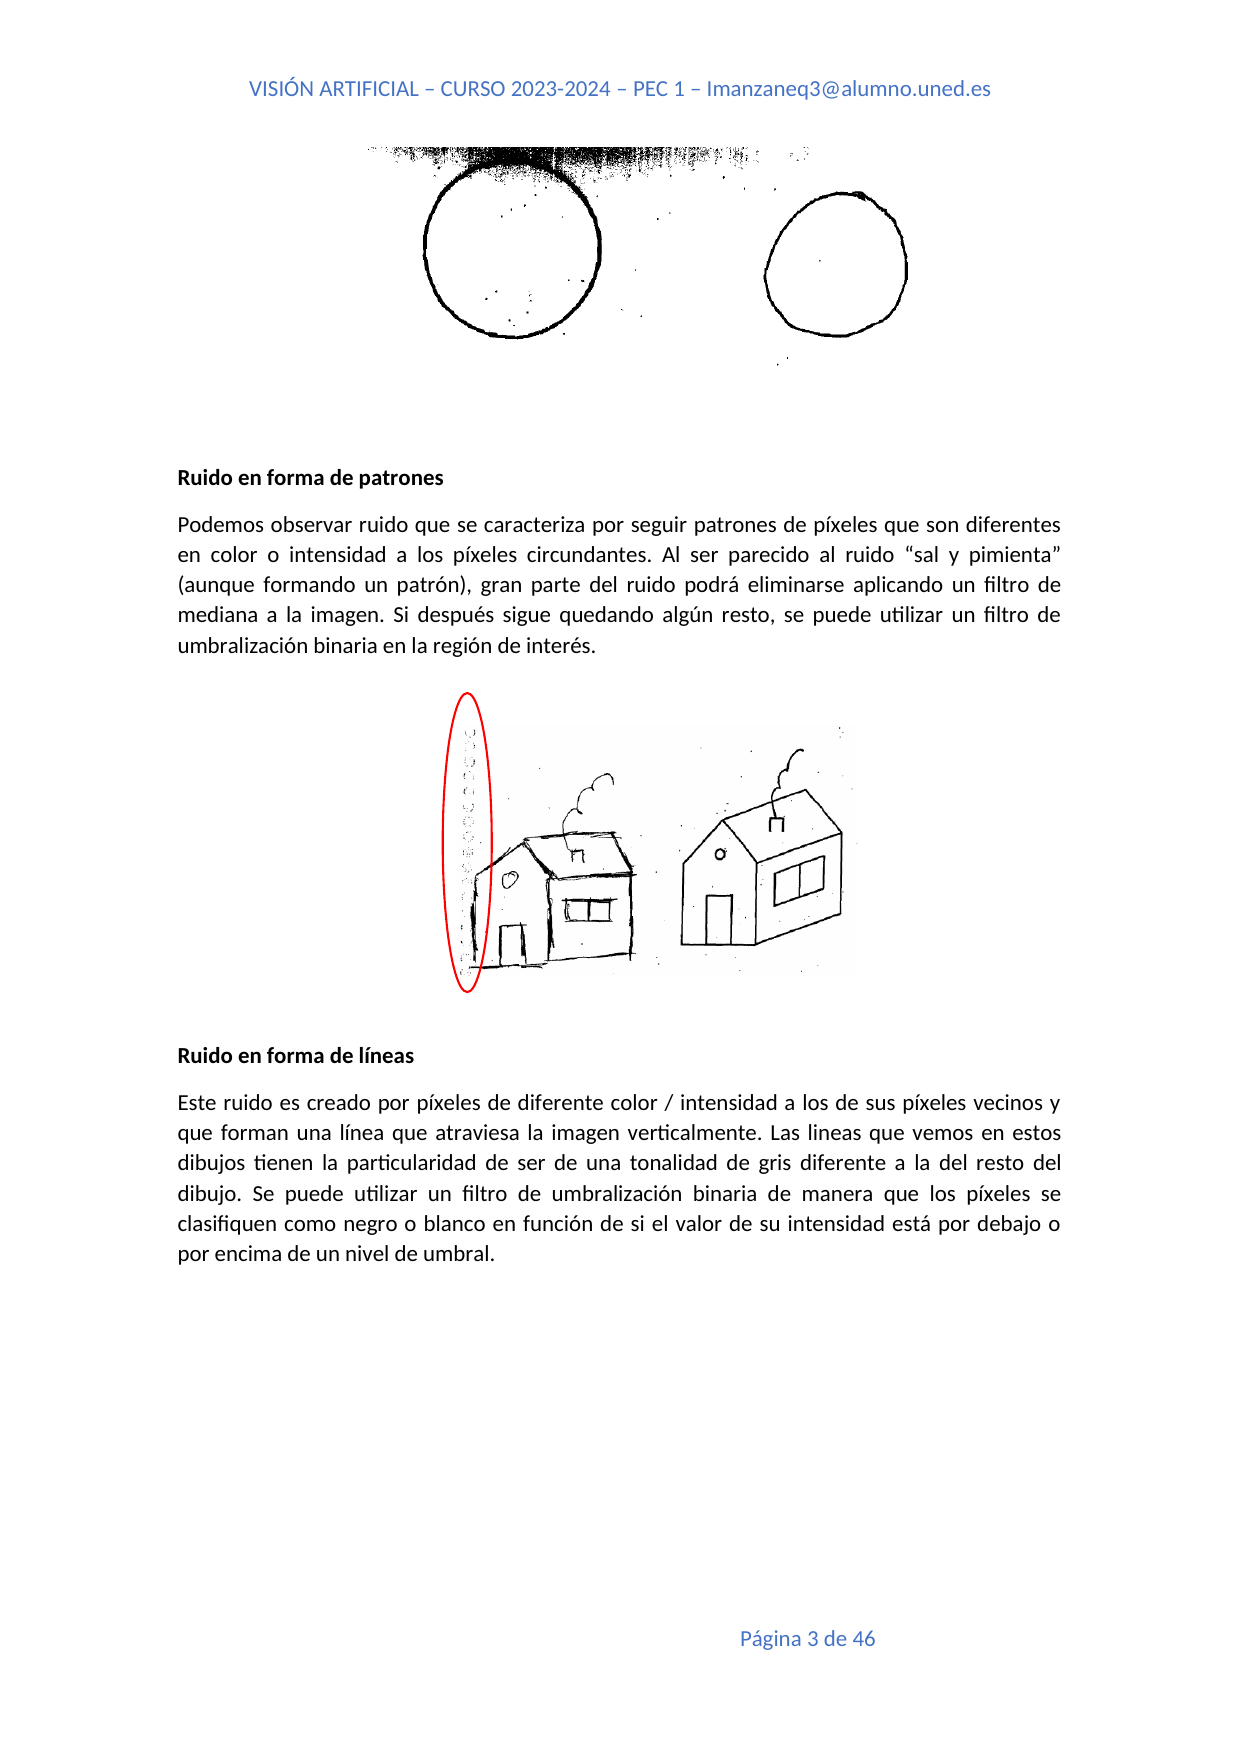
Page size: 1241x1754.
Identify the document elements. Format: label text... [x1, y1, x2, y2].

picture [480, 724, 858, 976]
text Ruido en forma de patrones [177, 463, 1063, 491]
text Podemos observar ruido que se caracteriza por seguir patrones de píxeles que son diferentes en color o intensidad a los píxeles circundantes. Al ser parecido al ruido “sal y pimienta” (aunque formando un patrón), gran parte del ruido podrá eliminarse aplicando un filtro de mediana a la imagen. Si después sigue quedando algún resto, se puede utilizar un filtro de umbralización binaria en la región de interés. [177, 510, 1063, 659]
picture [368, 147, 948, 368]
text Este ruido es creado por píxeles de diferente color / intensidad a los de sus píxeles vecinos y que forman una línea que atraviesa la imagen verticalmente. Las lineas que vemos en estos dibujos tienen la particularidad de ser de una tonalidad de gris diferente a la del resto del dibujo. Se puede utilizar un filtro de umbralización binaria de manera que los píxeles se clasifiquen como negro o blanco en función de si el valor de su intensidad está por debajo o por encima de un nivel de umbral. [177, 1088, 1063, 1267]
text Ruido en forma de líneas [177, 1041, 1063, 1069]
picture [458, 724, 490, 976]
